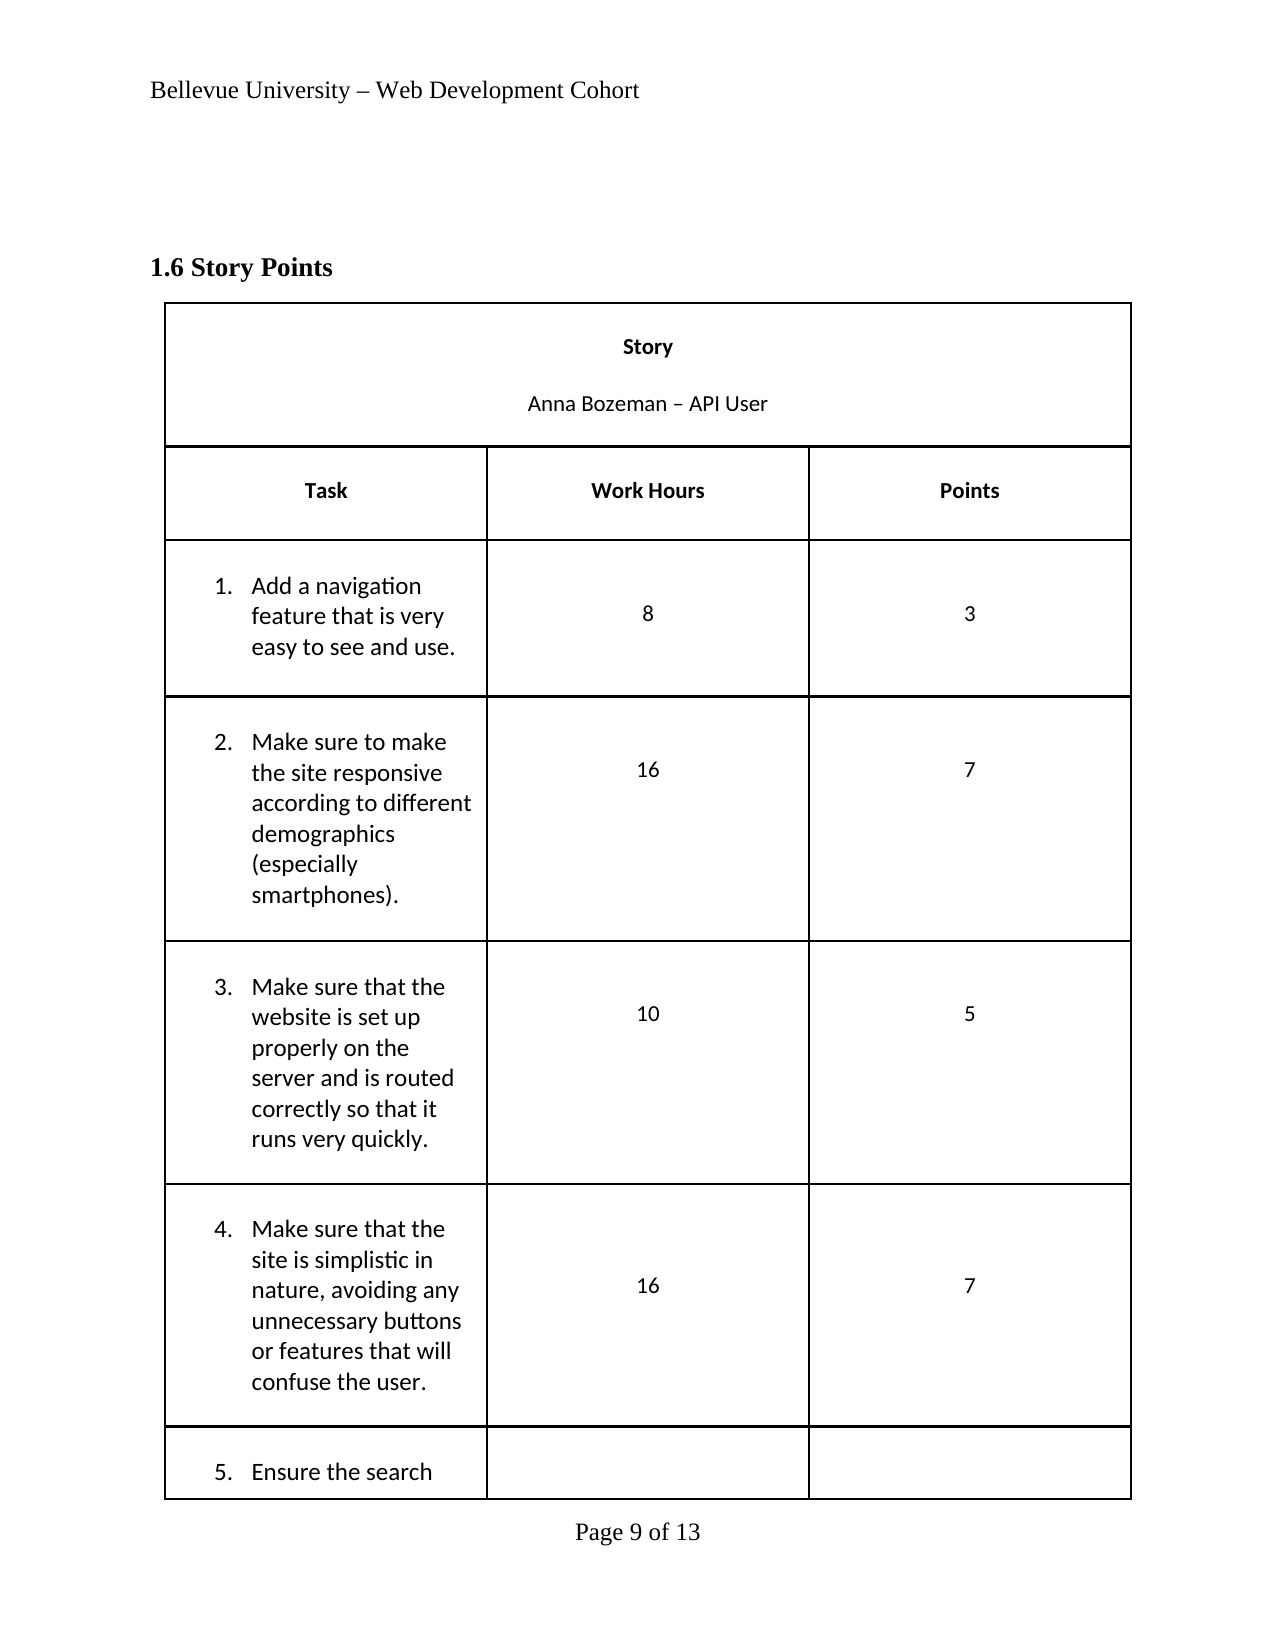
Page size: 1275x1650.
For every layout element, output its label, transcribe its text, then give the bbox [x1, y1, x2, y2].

table_cell Work Hours [488, 448, 808, 539]
table_cell Make sure that the site is simplistic in nature, avoiding any unnecessary buttons or features that will confuse the user. [166, 1185, 486, 1425]
table_cell Points [810, 448, 1130, 539]
table_cell 10 [488, 942, 808, 1183]
table_cell Make sure to make the site responsive according to different demographics (especially smartphones). [166, 698, 486, 940]
table_cell 3 [810, 1428, 1130, 1498]
table_cell 5 [488, 1428, 808, 1498]
table_cell 16 [488, 698, 808, 940]
table_cell 16 [488, 1185, 808, 1425]
table_cell 7 [810, 698, 1130, 940]
table_cell 3 [810, 541, 1130, 695]
table_cell 5 [810, 942, 1130, 1183]
table_cell Task [166, 448, 486, 539]
text 1.6 Story Points [150, 252, 1125, 283]
table_cell Add a navigation feature that is very easy to see and use. [166, 541, 486, 695]
table_cell 8 [488, 541, 808, 695]
table_header Story Anna Bozeman – API User [166, 304, 1130, 445]
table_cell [166, 1428, 486, 1498]
table_cell Make sure that the website is set up properly on the server and is routed correctly so that it runs very quickly. [166, 942, 486, 1183]
table_cell 7 [810, 1185, 1130, 1425]
